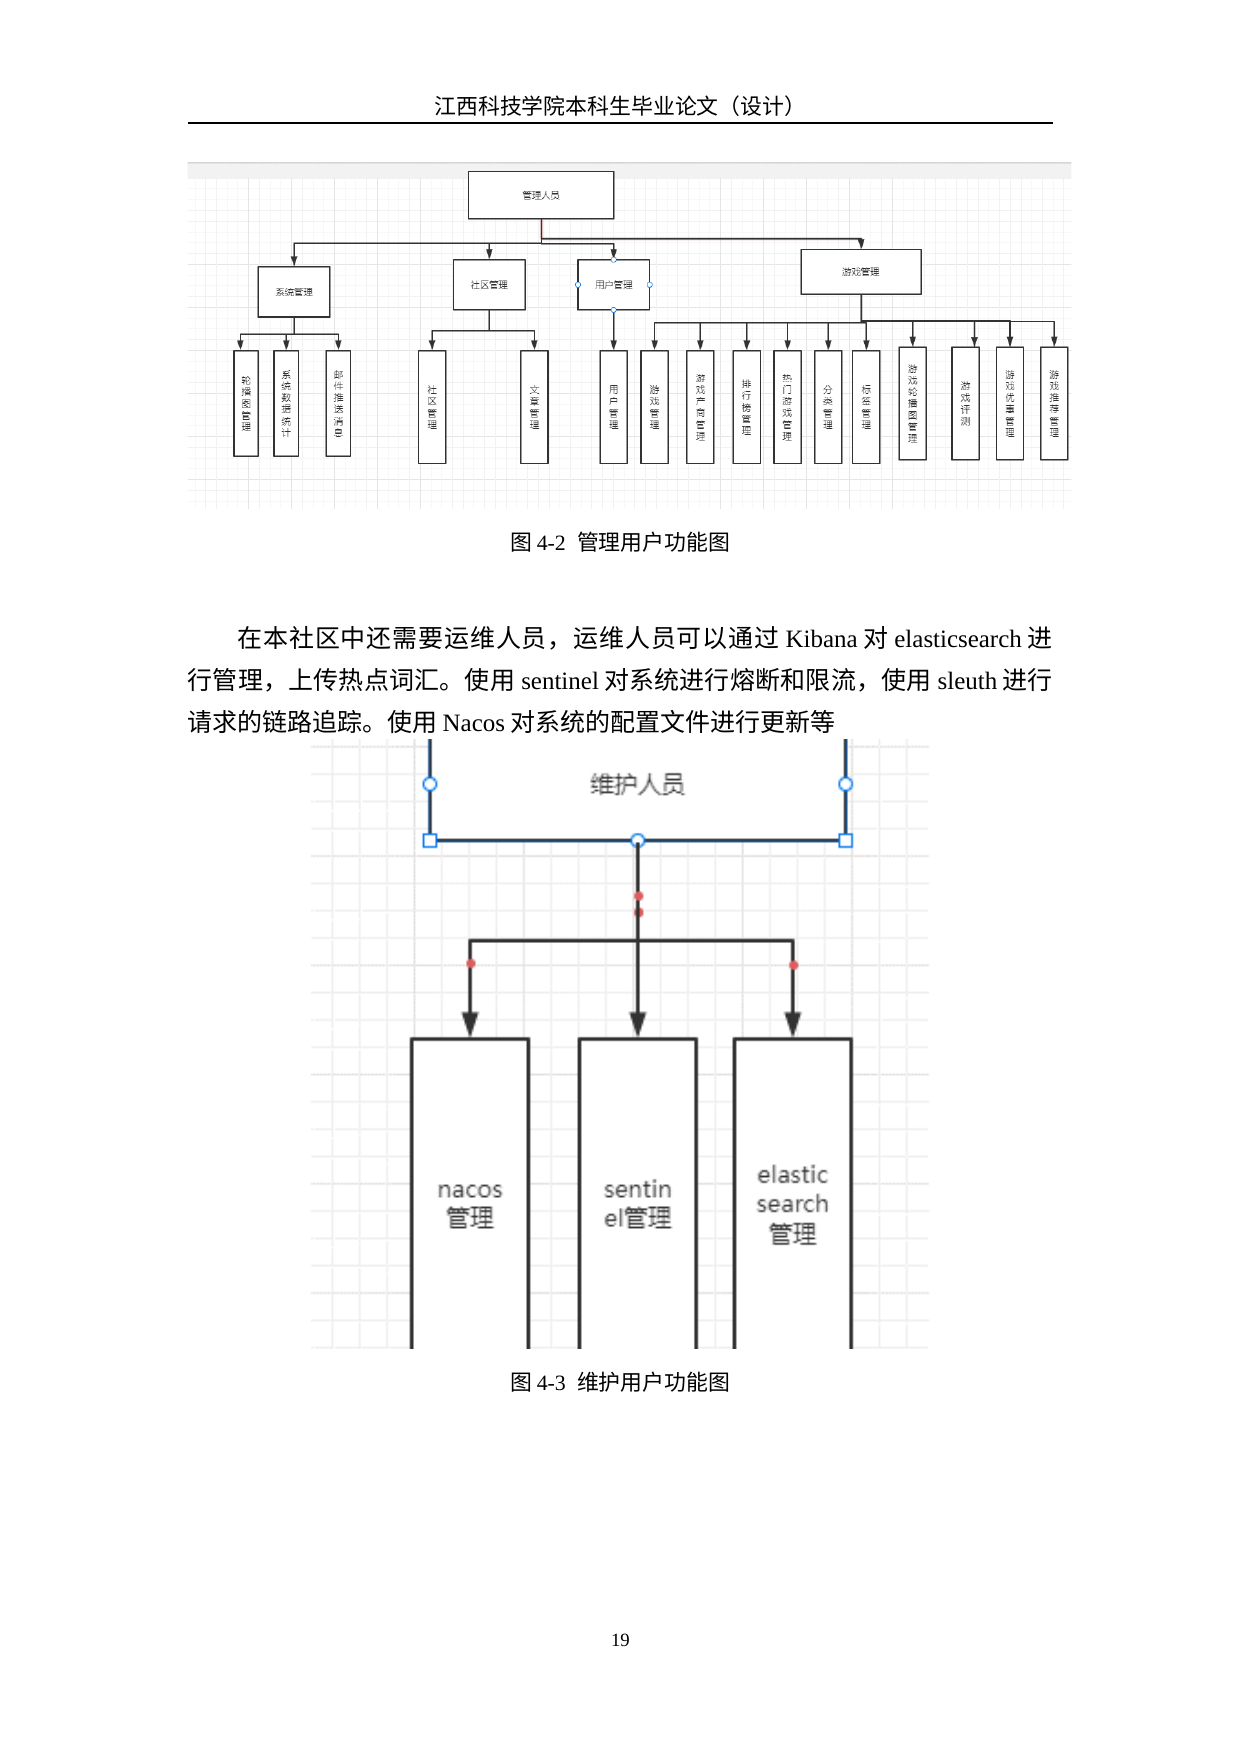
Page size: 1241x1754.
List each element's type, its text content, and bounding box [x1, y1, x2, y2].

text 图4-2 管理用户功能图 [187, 525, 1053, 556]
text 在本社区中还需要运维人员，运维人员可以通过Kibana对elasticsearch进行管理，上传热点词汇。使用sentinel对系统进行熔断和限流，使用sleuth进行请求的链路追踪。使用Nacos对系统的配置文件进行更新等 [187, 614, 1053, 739]
picture [310, 739, 930, 1349]
text 图4-3 维护用户功能图 [187, 1365, 1053, 1397]
picture [187, 162, 1072, 509]
